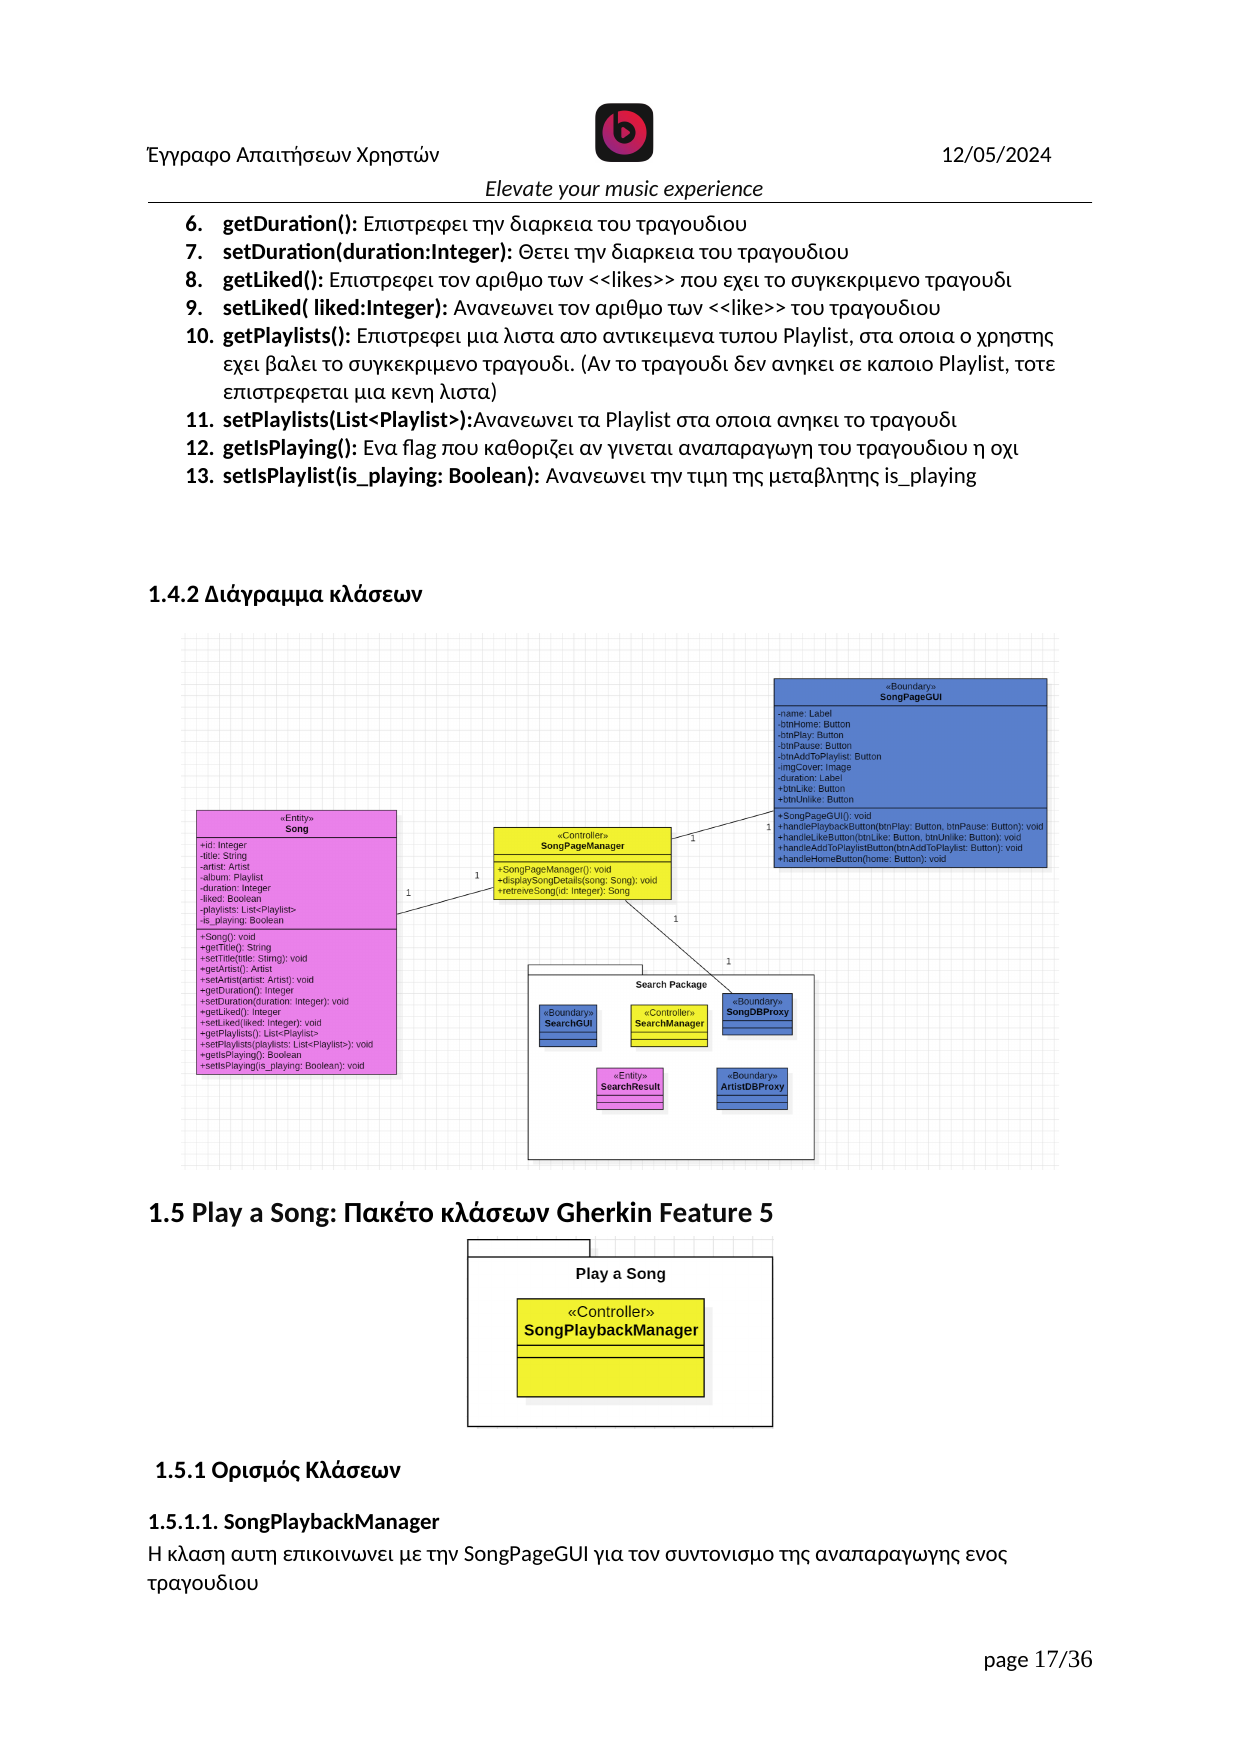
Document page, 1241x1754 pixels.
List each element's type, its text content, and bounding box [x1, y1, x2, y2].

subtitle 1.4.2 Διάγραμμα κλάσεων [148, 578, 1092, 609]
list setDuration(duration:Integer): Θετει την διαρκεια του τραγουδιου [185, 237, 1092, 265]
picture [466, 1236, 774, 1429]
list setPlaylists(List<Playlist>):Ανανεωνει τα Playlist στα οποια ανηκει το τραγουδι [185, 406, 1092, 433]
list getDuration(): Επιστρεφει την διαρκεια του τραγουδιου [185, 209, 1092, 237]
subtitle 1.5.1.1. SongPlaybackManager [148, 1507, 1092, 1535]
list getLiked(): Επιστρεφει τον αριθμο των <<likes>> που εχει το συγκεκριμενο τραγουδι [185, 265, 1092, 293]
subtitle 1.5.1 Ορισμός Κλάσεων [148, 1454, 1092, 1484]
list setIsPlaylist(is_playing: Boolean): Ανανεωνει την τιμη της μεταβλητης is_playing [185, 462, 1092, 489]
list getIsPlaying(): Ενα flag που καθοριζει αν γινεται αναπαραγωγη του τραγουδιου η οχι [185, 433, 1092, 462]
picture [595, 103, 654, 163]
list setLiked( liked:Integer): Ανανεωνει τον αριθμο των <<like>> του τραγουδιου [185, 293, 1092, 321]
subtitle 1.5 Play a Song: Πακέτο κλάσεων Gherkin Feature 5 [148, 1194, 1092, 1230]
list getPlaylists(): Επιστρεφει μια λιστα απο αντικειμενα τυπου Playlist, στα οποια ο χρηστης εχει βαλει το συγκεκριμενο τραγουδι. (Αν το τραγουδι δεν ανηκει σε καποιο Playlist, τοτε επιστρεφεται μια κενη λιστα) [185, 321, 1092, 406]
text Η κλαση αυτη επικοινωνει με την SongPageGUI για τον συντονισμο της αναπαραγωγης ενος τραγουδιου [148, 1539, 1092, 1596]
picture [181, 633, 1060, 1170]
